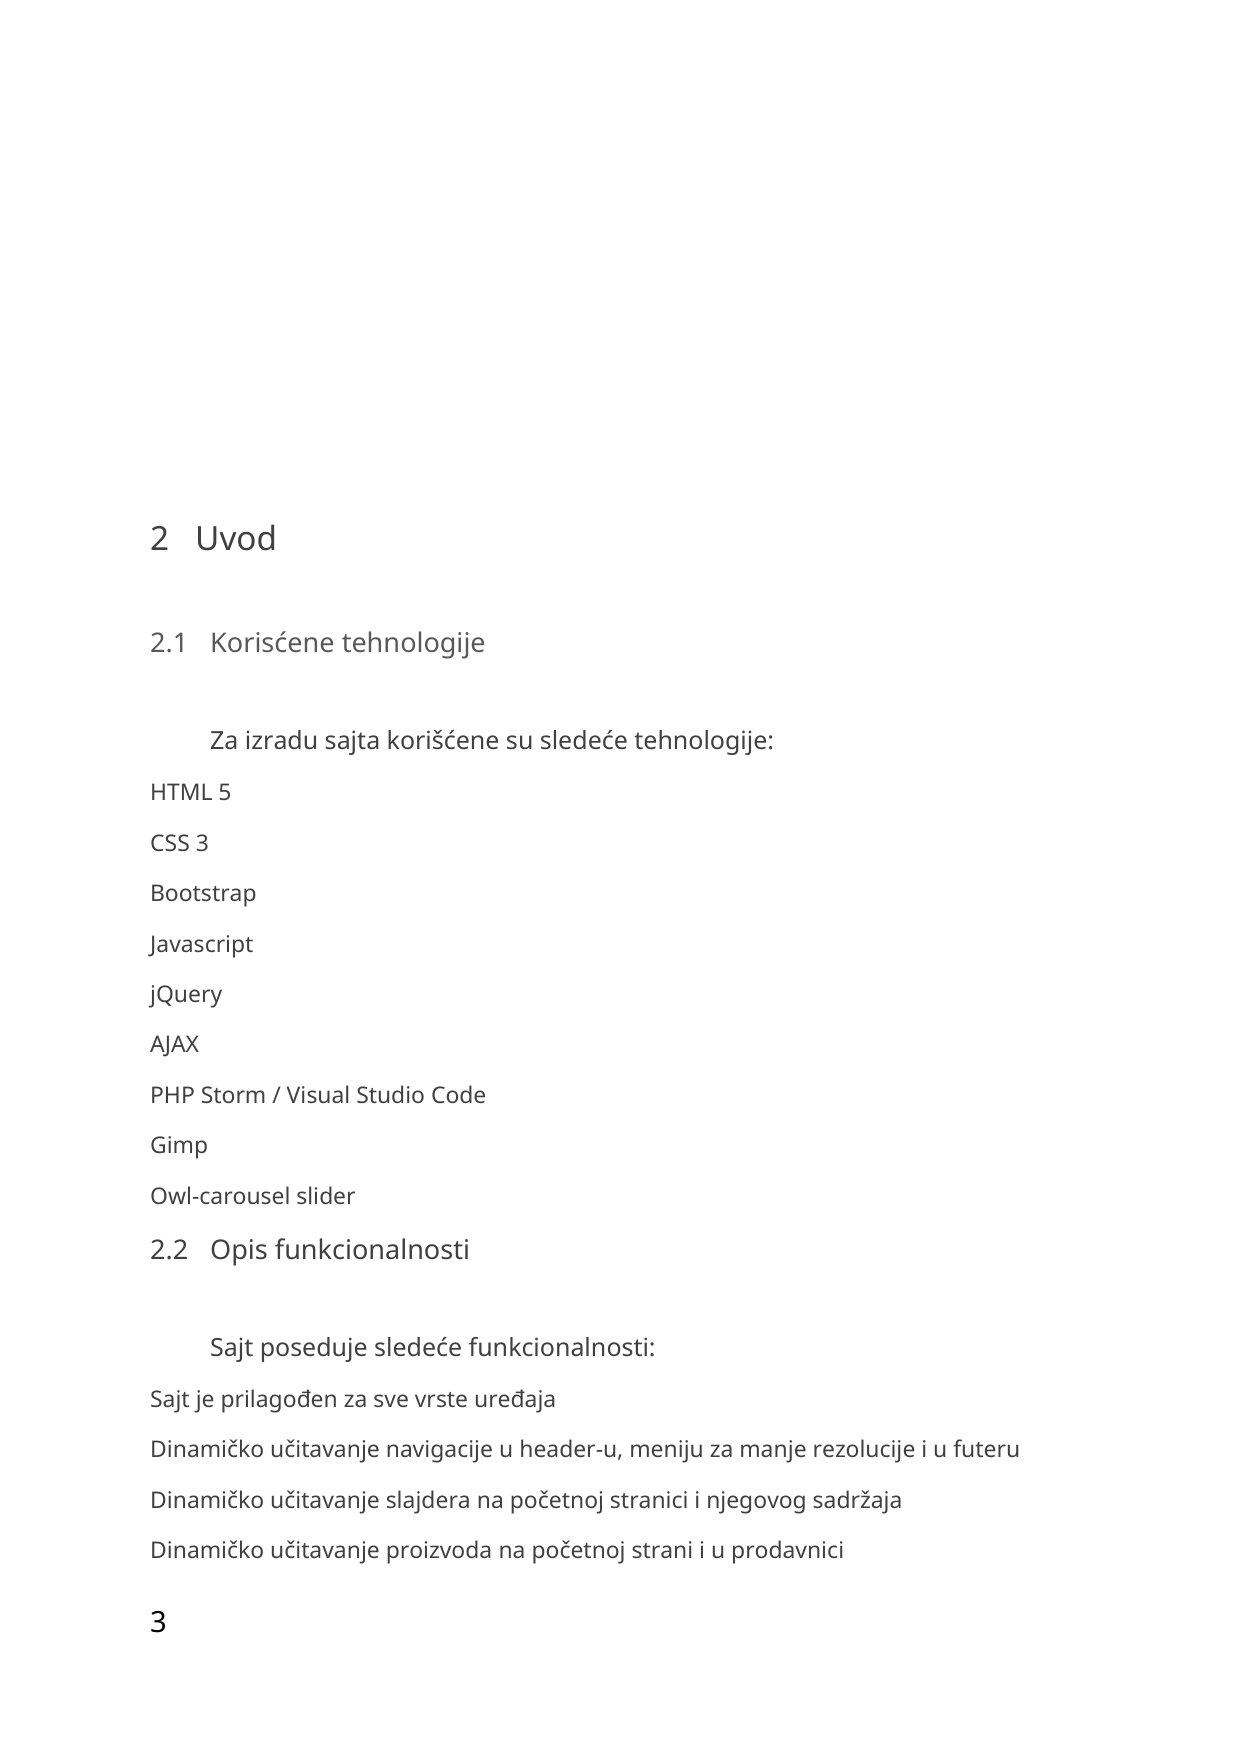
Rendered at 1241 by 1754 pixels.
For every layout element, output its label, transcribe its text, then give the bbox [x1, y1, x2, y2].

text Za izradu sajta korišćene su sledeće tehnologije: [150, 723, 1090, 757]
text Sajt poseduje sledeće funkcionalnosti: [210, 1329, 1090, 1363]
subtitle Korisćene tehnologije [150, 624, 1090, 661]
subtitle Opis funkcionalnosti [150, 1230, 1090, 1267]
subtitle Uvod [150, 515, 1090, 561]
